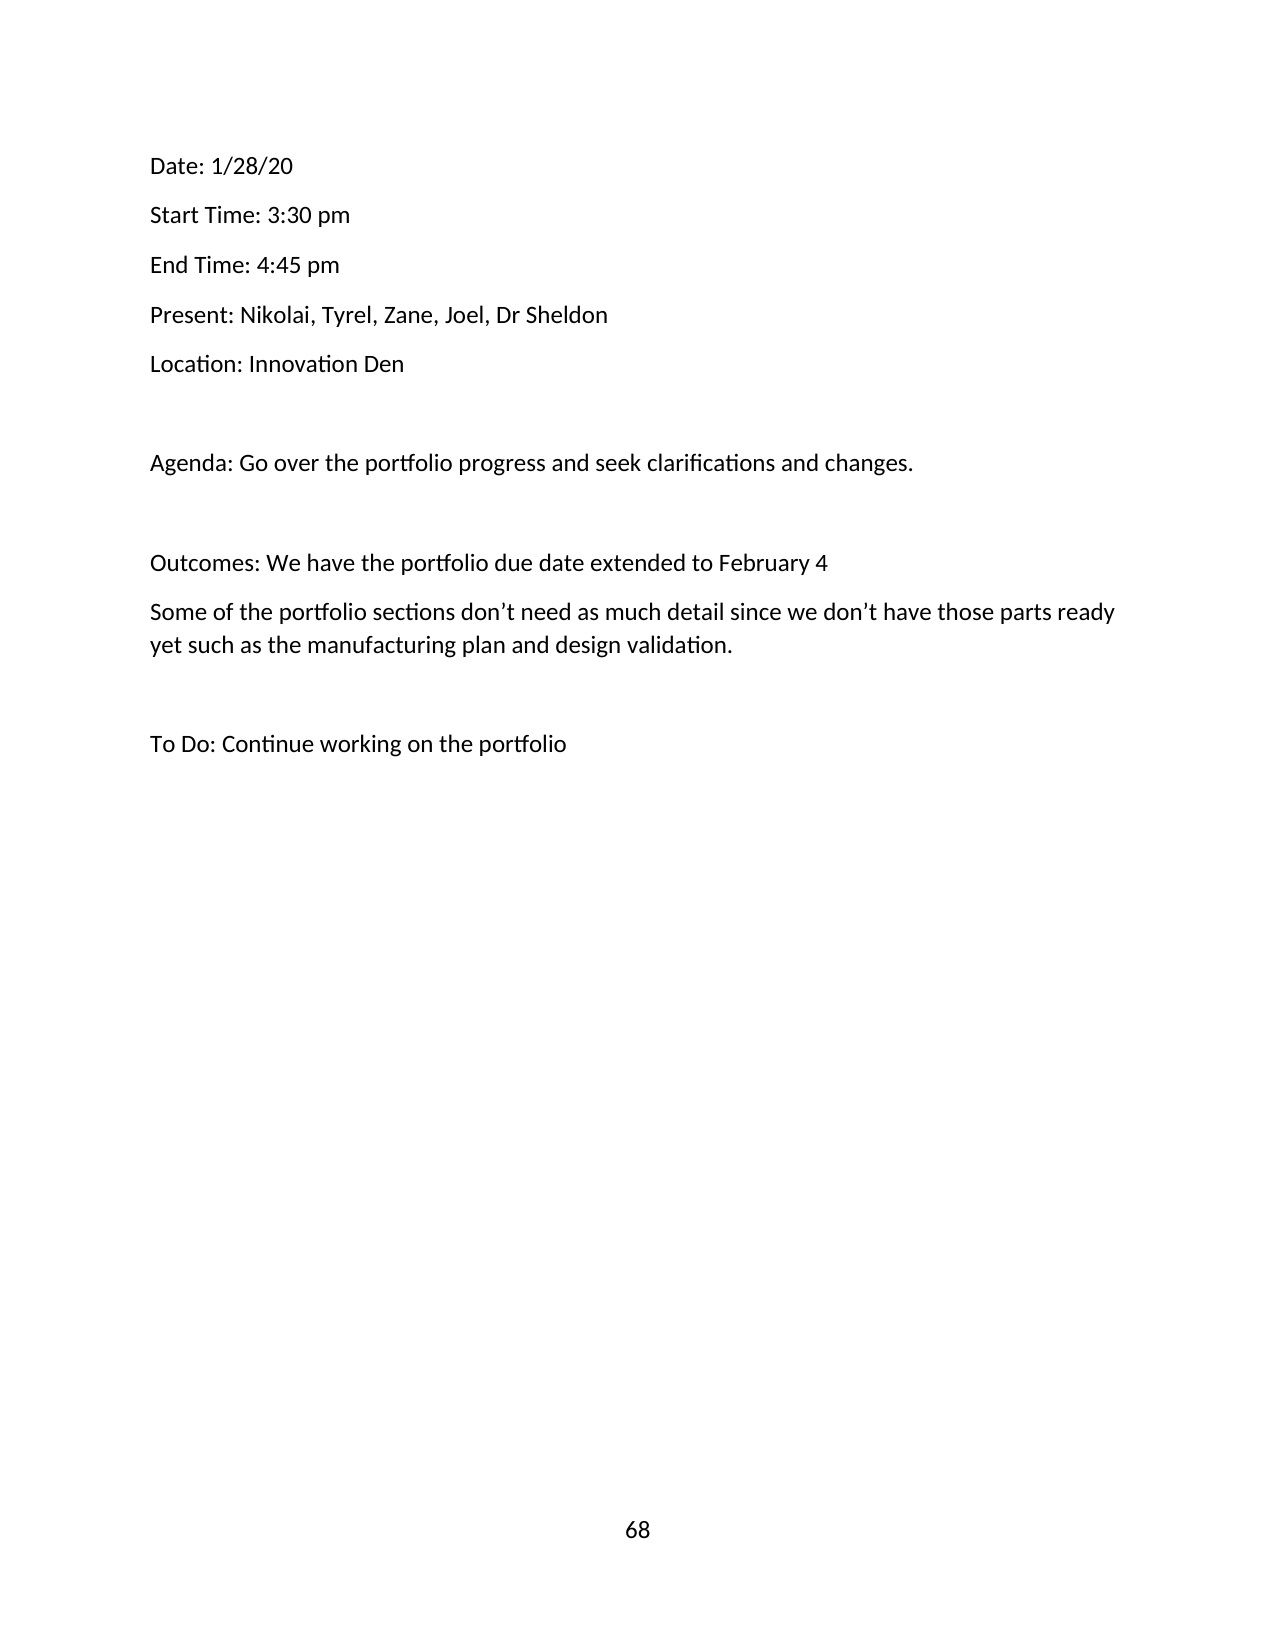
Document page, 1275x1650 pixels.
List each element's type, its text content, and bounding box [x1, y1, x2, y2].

text To Do: Continue working on the portfolio [150, 728, 1125, 759]
text Outcomes: We have the portfolio due date extended to February 4 [150, 547, 1125, 577]
text Present: Nikolai, Tyrel, Zane, Joel, Dr Sheldon [150, 299, 1125, 329]
text Date: 1/28/20 [150, 150, 1125, 181]
text Start Time: 3:30 pm [150, 199, 1125, 230]
text Agenda: Go over the portfolio progress and seek clarifications and changes. [150, 447, 1125, 478]
text Location: Innovation Den [150, 348, 1125, 379]
text End Time: 4:45 pm [150, 249, 1125, 280]
text Some of the portfolio sections don’t need as much detail since we don’t have those parts ready yet such as the manufacturing plan and design validation. [150, 596, 1125, 660]
